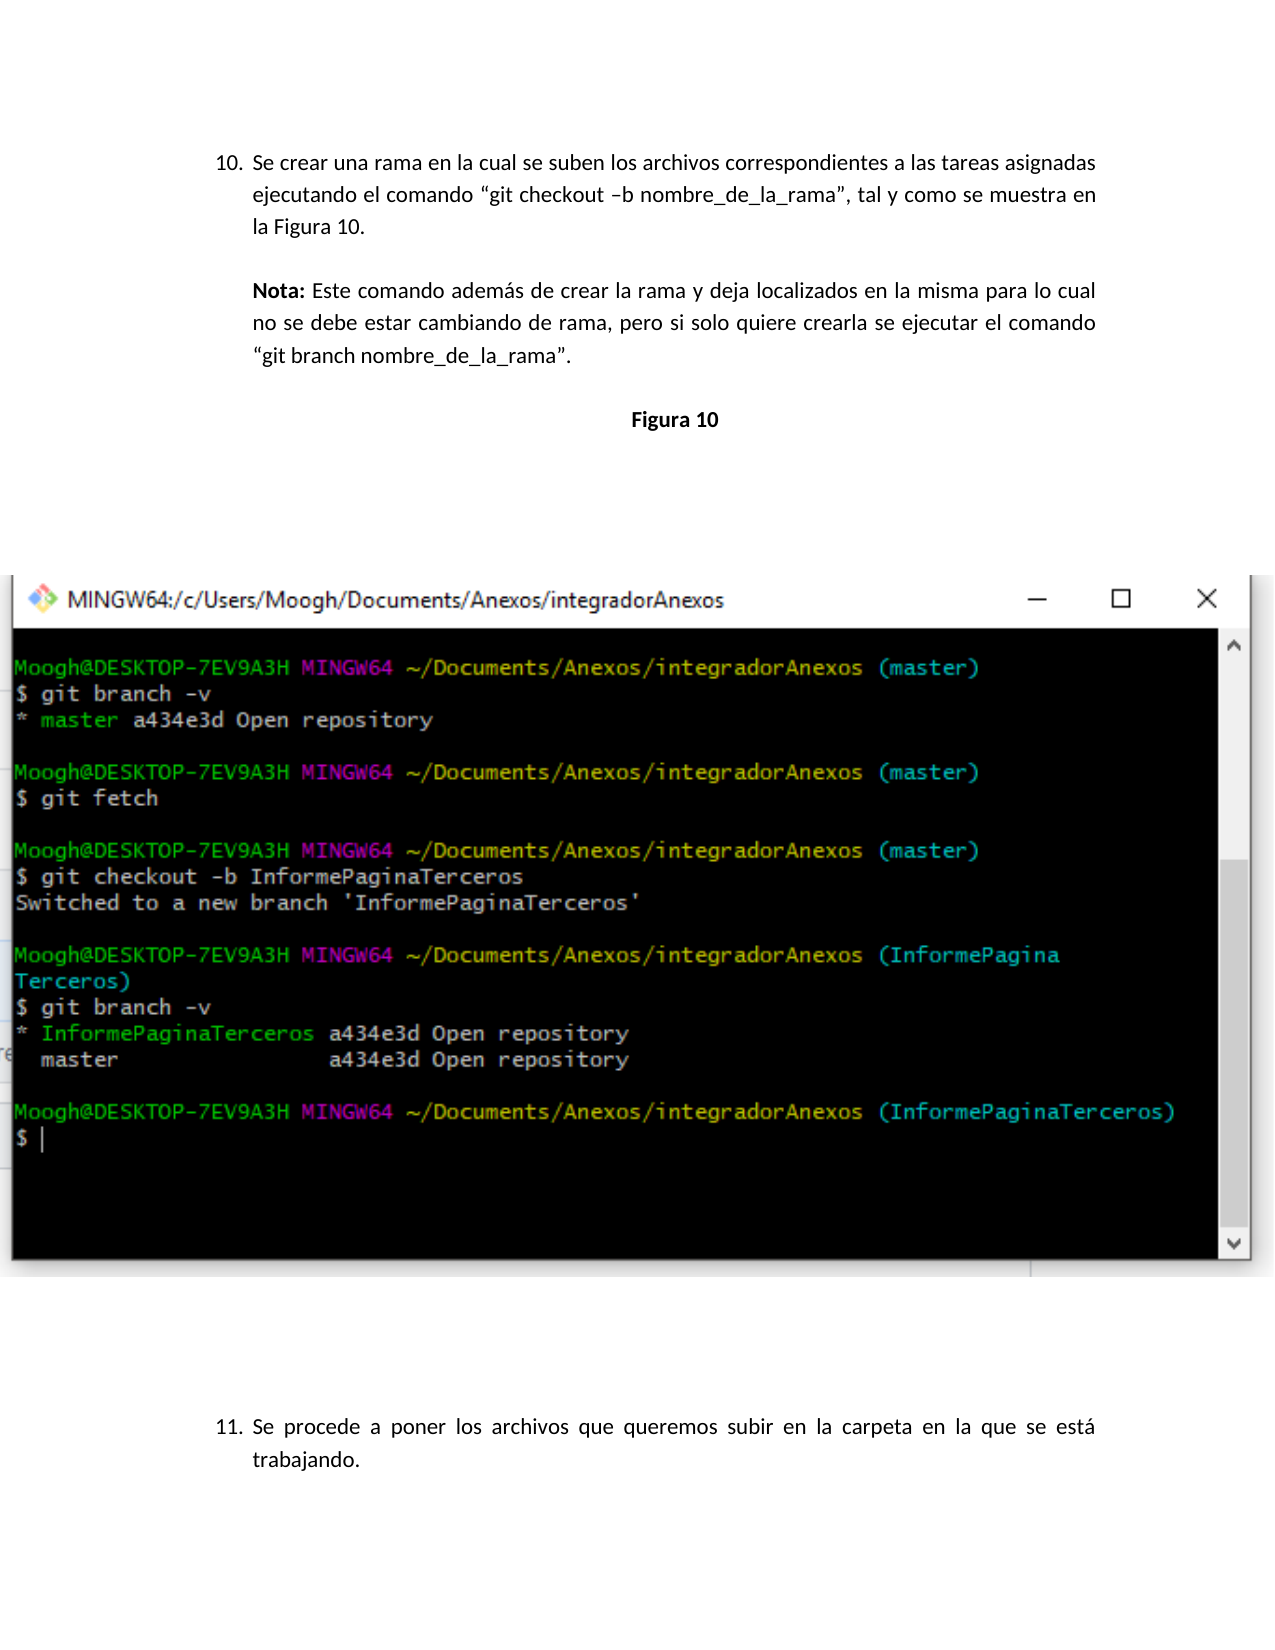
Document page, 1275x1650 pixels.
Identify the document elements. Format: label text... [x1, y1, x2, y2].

list Figura 10 [252, 405, 1098, 433]
list Nota: Este comando además de crear la rama y deja localizados en la misma para lo cual no se debe estar cambiando de rama, pero si solo quiere crearla se ejecutar el comando “git branch nombre_de_la_rama”. [252, 276, 1098, 369]
list Se procede a poner los archivos que queremos subir en la carpeta en la que se está trabajando. [215, 1412, 1098, 1473]
list Se crear una rama en la cual se suben los archivos correspondientes a las tareas asignadas ejecutando el comando “git checkout –b nombre_de_la_rama”, tal y como se muestra en la Figura 10. [215, 148, 1098, 240]
picture [0, 575, 1274, 1277]
